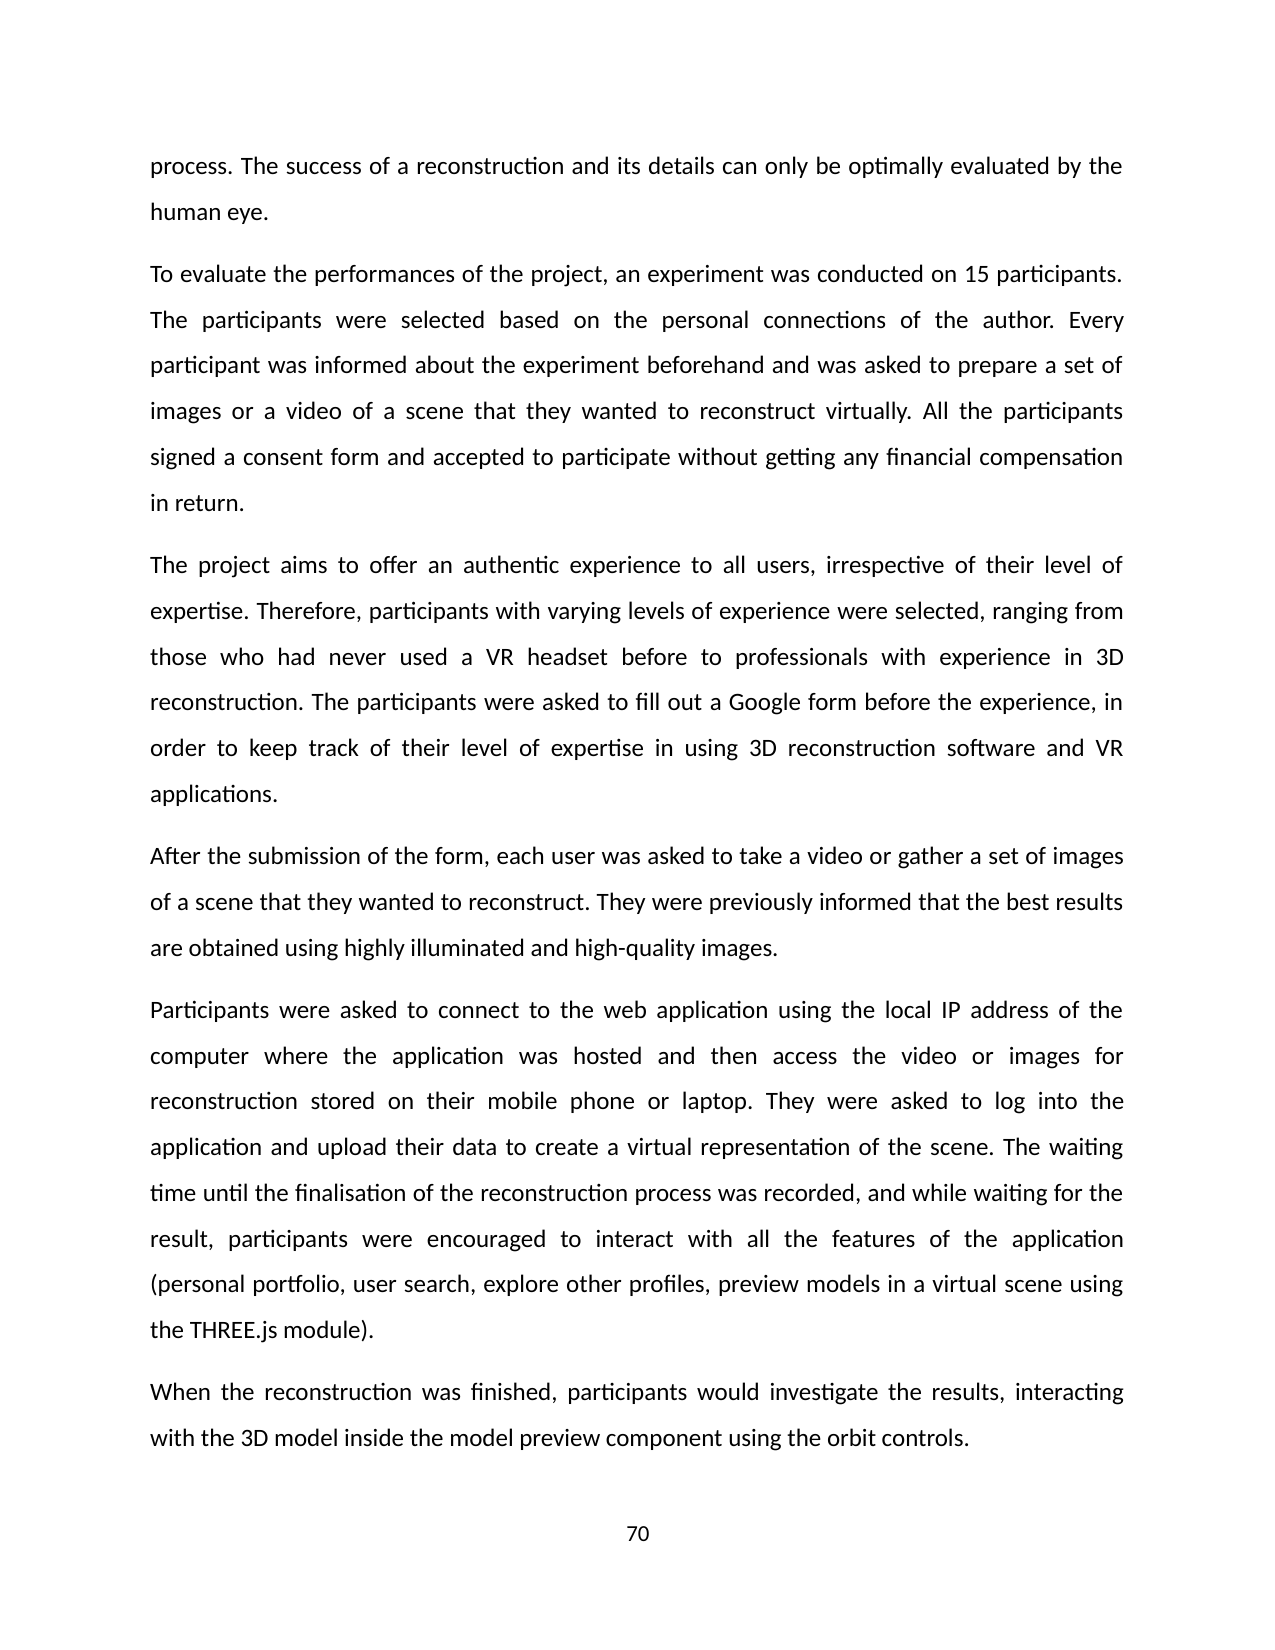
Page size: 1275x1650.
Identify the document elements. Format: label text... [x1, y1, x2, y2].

text When the reconstruction was finished, participants would investigate the results, interacting with the 3D model inside the model preview component using the orbit controls. [150, 1377, 1125, 1453]
text The project aims to offer an authentic experience to all users, irrespective of their level of expertise. Therefore, participants with varying levels of experience were selected, ranging from those who had never used a VR headset before to professionals with experience in 3D reconstruction. The participants were asked to fill out a Google form before the experience, in order to keep track of their level of expertise in using 3D reconstruction software and VR applications. [150, 549, 1125, 808]
text After the submission of the form, each user was asked to take a video or gather a set of images of a scene that they wanted to reconstruct. They were previously informed that the best results are obtained using highly illuminated and high-quality images. [150, 840, 1125, 962]
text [150, 150, 1125, 226]
text Participants were asked to connect to the web application using the local IP address of the computer where the application was hosted and then access the video or images for reconstruction stored on their mobile phone or laptop. They were asked to log into the application and upload their data to create a virtual representation of the scene. The waiting time until the finalisation of the reconstruction process was recorded, and while waiting for the result, participants were encouraged to interact with all the features of the application (personal portfolio, user search, explore other profiles, preview models in a virtual scene using the THREE.js module). [150, 994, 1125, 1345]
text To evaluate the performances of the project, an experiment was conducted on 15 participants. The participants were selected based on the personal connections of the author. Every participant was informed about the experiment beforehand and was asked to prepare a set of images or a video of a scene that they wanted to reconstruct virtually. All the participants signed a consent form and accepted to participate without getting any financial compensation in return. [150, 258, 1125, 517]
